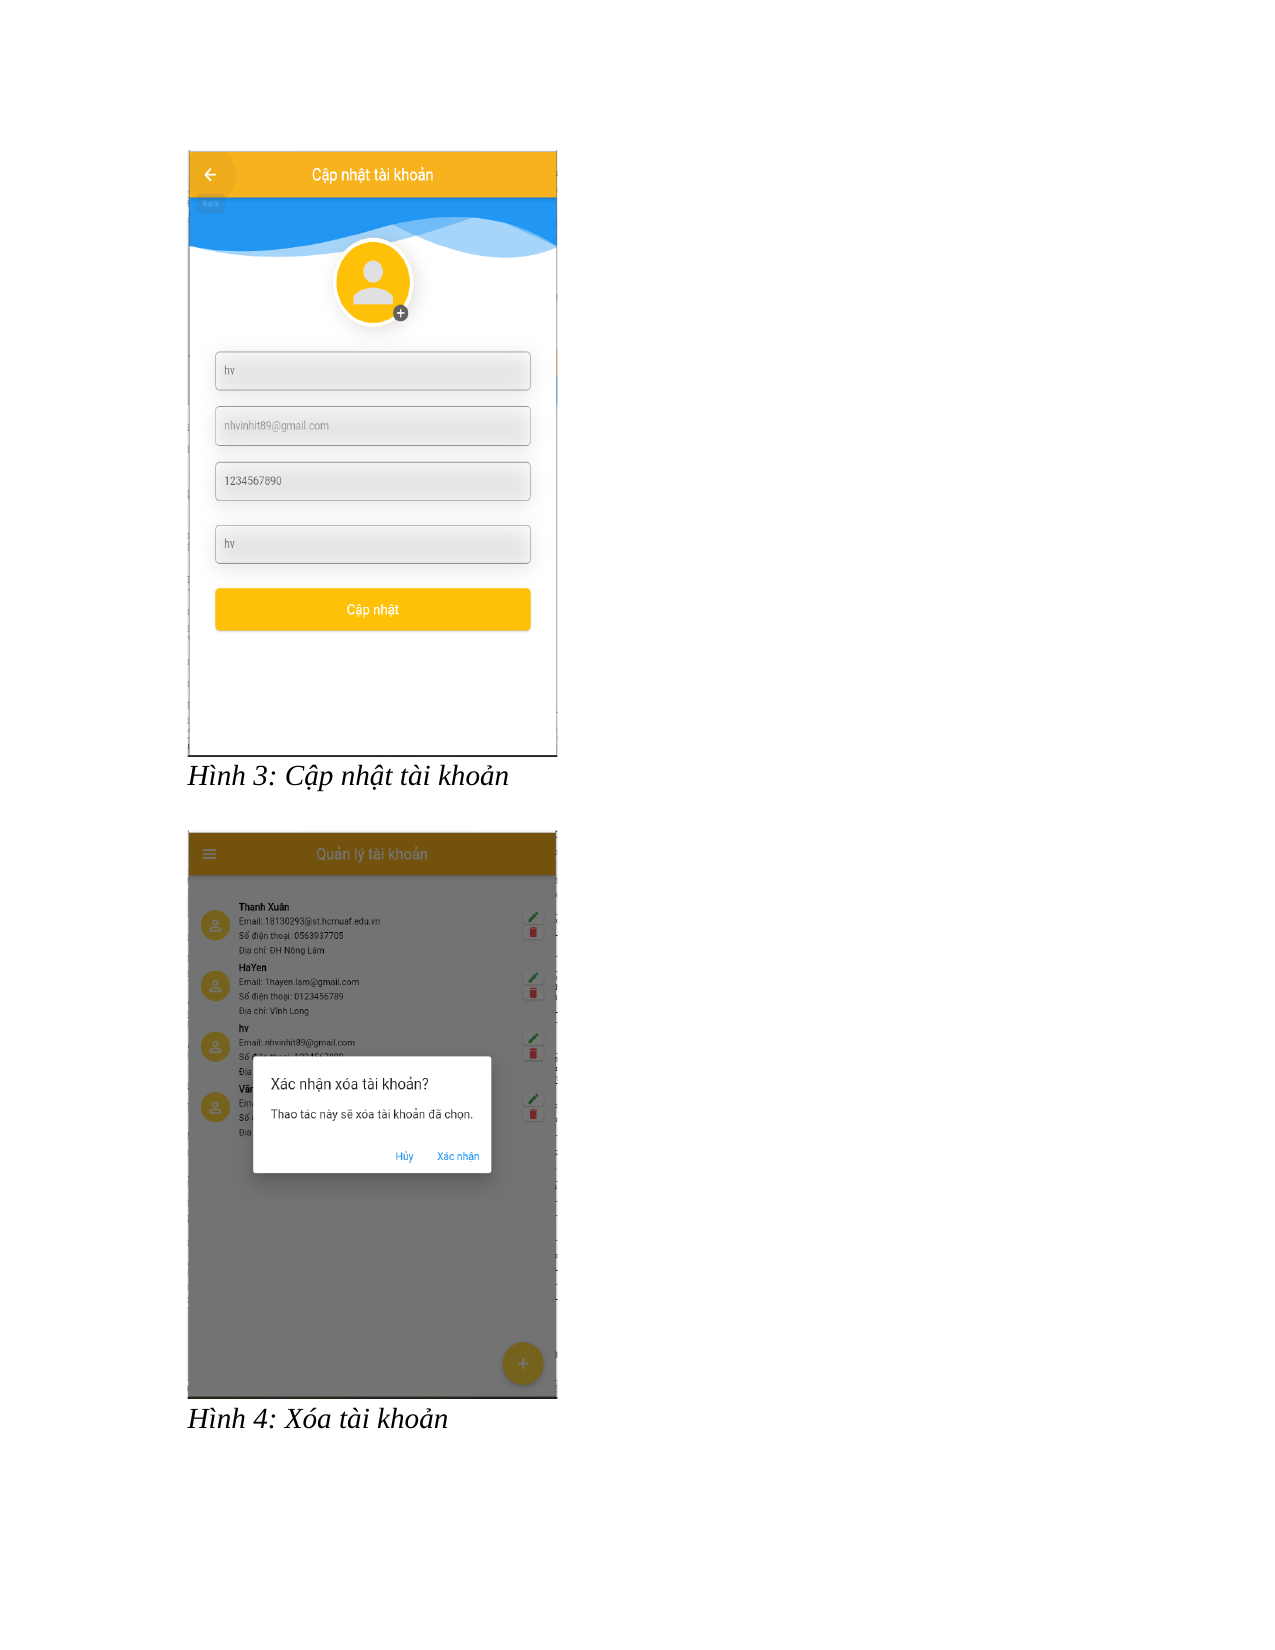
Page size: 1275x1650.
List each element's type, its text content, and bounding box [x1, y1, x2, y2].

list Hình 3: Cập nhật tài khoản [187, 758, 1125, 792]
picture [187, 830, 558, 1399]
picture [187, 150, 558, 757]
list Hình 4: Xóa tài khoản [187, 1401, 1125, 1435]
